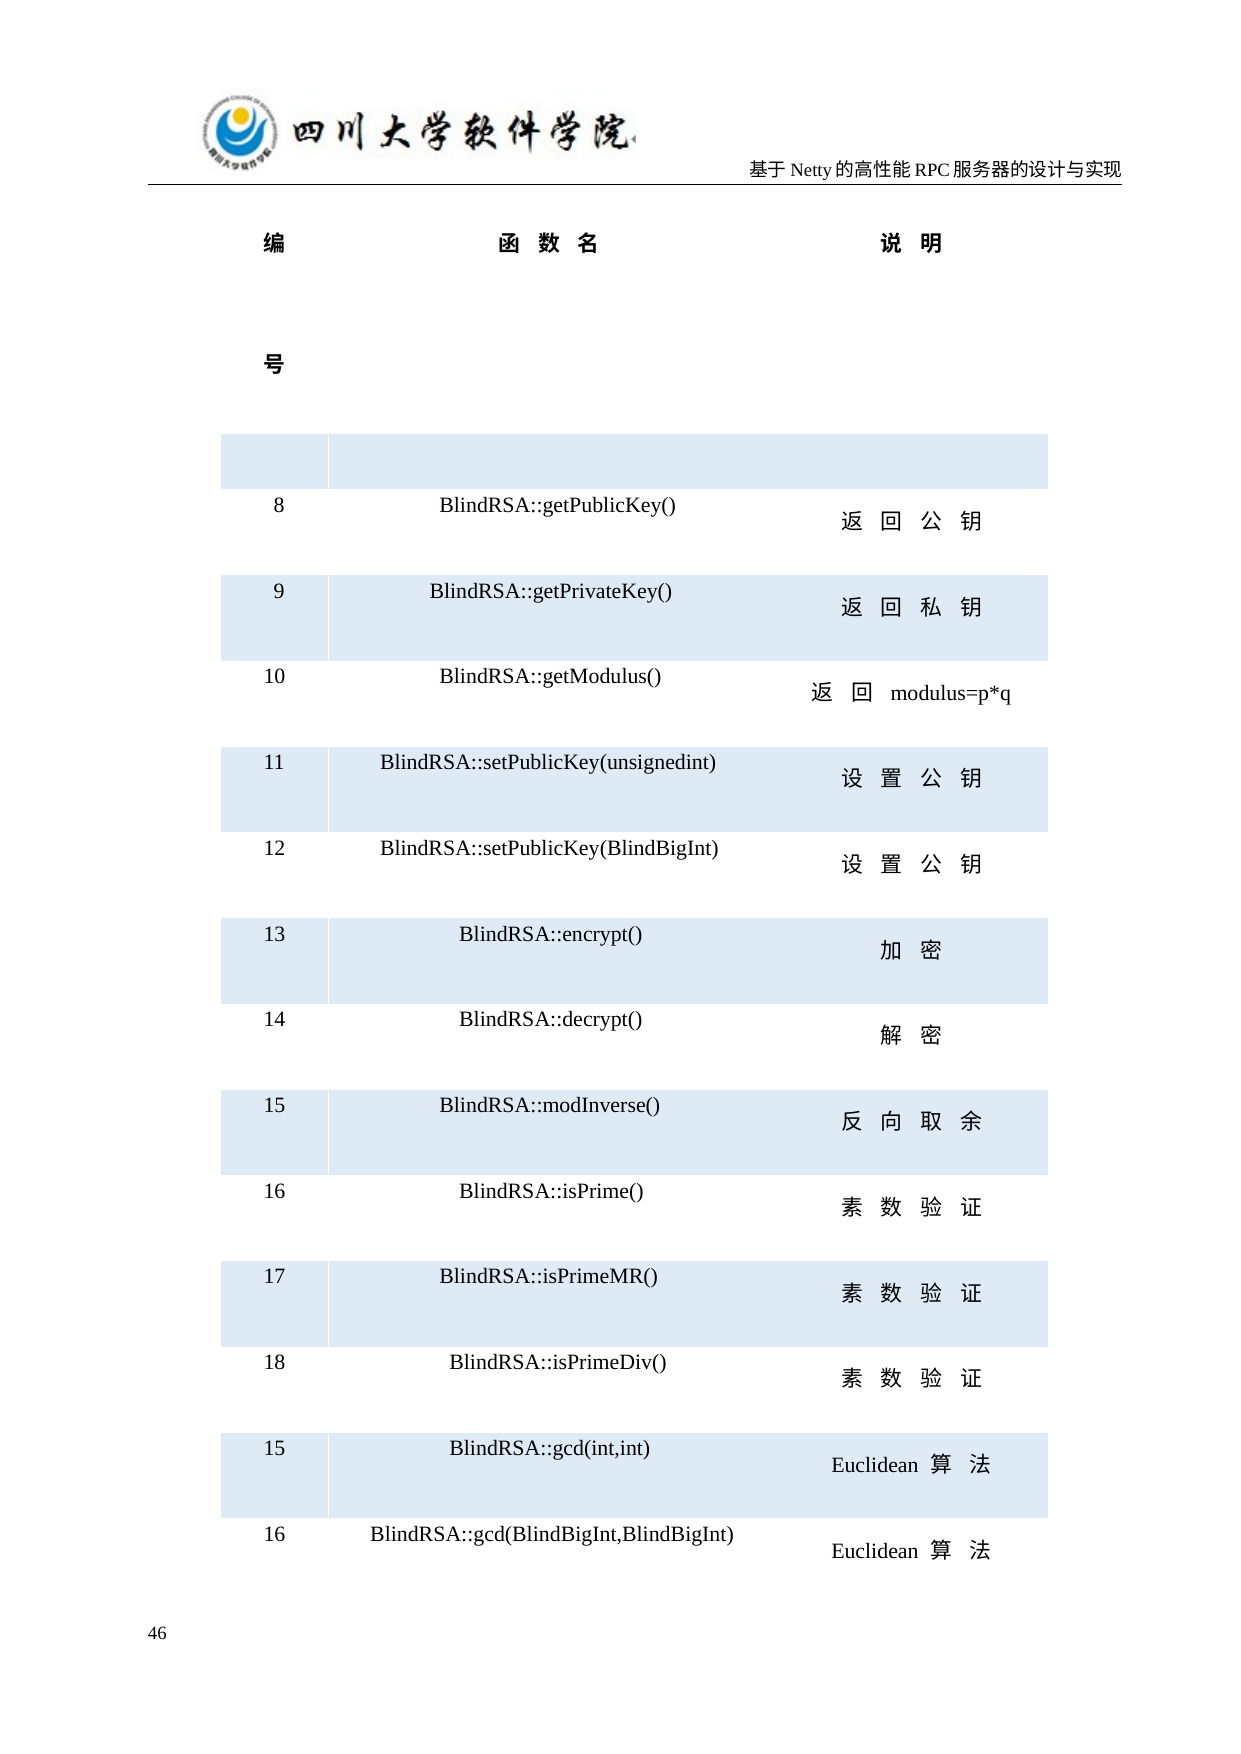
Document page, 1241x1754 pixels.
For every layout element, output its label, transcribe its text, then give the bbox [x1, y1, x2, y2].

table_cell BlindRSA::getModulus() [329, 661, 779, 747]
table_cell 11 [221, 747, 328, 832]
table_cell 18 [221, 1347, 328, 1432]
table_cell 17 [221, 1261, 328, 1347]
table_cell BlindRSA::getPublicKey() [329, 490, 779, 575]
table_cell 15 [221, 1433, 328, 1518]
table_cell 返回公钥 [779, 490, 1048, 575]
table_cell 12 [221, 833, 328, 918]
table_cell BlindRSA::getQ() [329, 434, 779, 489]
table_cell 素数验证 [779, 1347, 1048, 1432]
table_cell 7 [221, 434, 328, 489]
table_cell 8 [221, 490, 328, 575]
table_cell 返回私钥 [779, 575, 1048, 661]
table_cell 13 [221, 918, 328, 1004]
table_cell 反向取余 [779, 1090, 1048, 1175]
picture [197, 88, 639, 177]
table_cell BlindRSA::getPrivateKey() [329, 575, 779, 661]
table_cell BlindRSA::setPublicKey(unsignedint) [329, 747, 779, 832]
table_header 函数名 [329, 199, 779, 434]
table_header 编号 [221, 199, 328, 434]
table_cell 加密 [779, 918, 1048, 1004]
table_cell BlindRSA::gcd(int,int) [329, 1433, 779, 1518]
table_cell 16 [221, 1518, 328, 1579]
table_cell 16 [221, 1175, 328, 1261]
table_cell BlindRSA::isPrimeDiv() [329, 1347, 779, 1432]
table_cell 10 [221, 661, 328, 747]
table_cell BlindRSA::modInverse() [329, 1090, 779, 1175]
table_cell BlindRSA::encrypt() [329, 918, 779, 1004]
table_cell 素数验证 [779, 1175, 1048, 1261]
table_cell BlindRSA::isPrime() [329, 1175, 779, 1261]
table_cell BlindRSA::gcd(BlindBigInt,BlindBigInt) [329, 1518, 779, 1579]
table_cell 返回变量q [779, 434, 1048, 489]
table_cell Euclidean算法 [779, 1433, 1048, 1518]
table_cell BlindRSA::isPrimeMR() [329, 1261, 779, 1347]
table_cell 9 [221, 575, 328, 661]
table_cell 设置公钥 [779, 747, 1048, 832]
table_cell 15 [221, 1090, 328, 1175]
table_cell BlindRSA::setPublicKey(BlindBigInt) [329, 833, 779, 918]
table_cell BlindRSA::decrypt() [329, 1004, 779, 1089]
table_cell 素数验证 [779, 1261, 1048, 1347]
table_cell 解密 [779, 1004, 1048, 1089]
table_cell Euclidean算法 [779, 1518, 1048, 1579]
table_cell 14 [221, 1004, 328, 1089]
table_header 说明 [779, 199, 1048, 434]
table_cell 设置公钥 [779, 833, 1048, 918]
table_cell 返回modulus=p*q [779, 661, 1048, 747]
